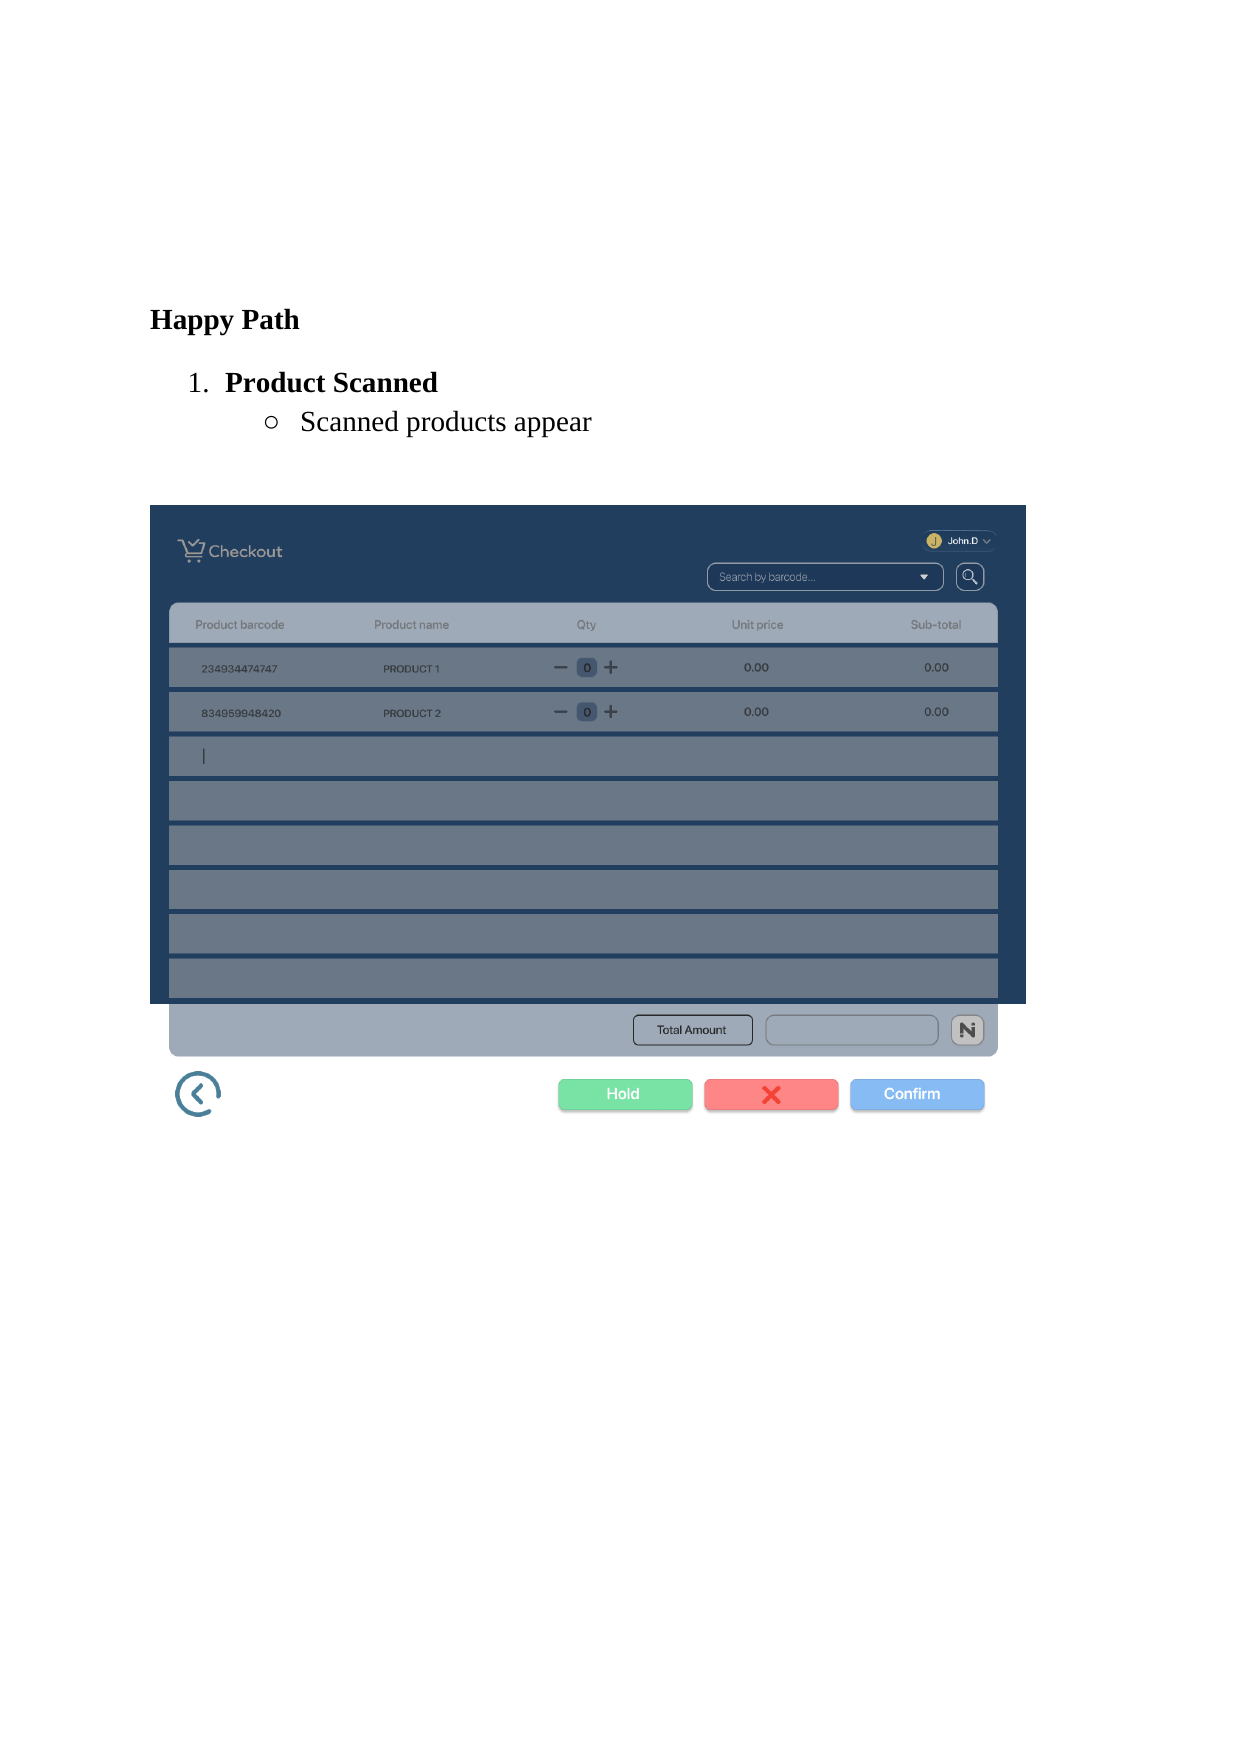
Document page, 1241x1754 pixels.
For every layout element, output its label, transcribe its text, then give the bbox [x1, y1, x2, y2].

picture [150, 505, 1026, 1128]
subtitle Happy Path [150, 302, 1090, 336]
list Product Scanned [187, 366, 1090, 399]
list Scanned products appear [262, 404, 1090, 438]
